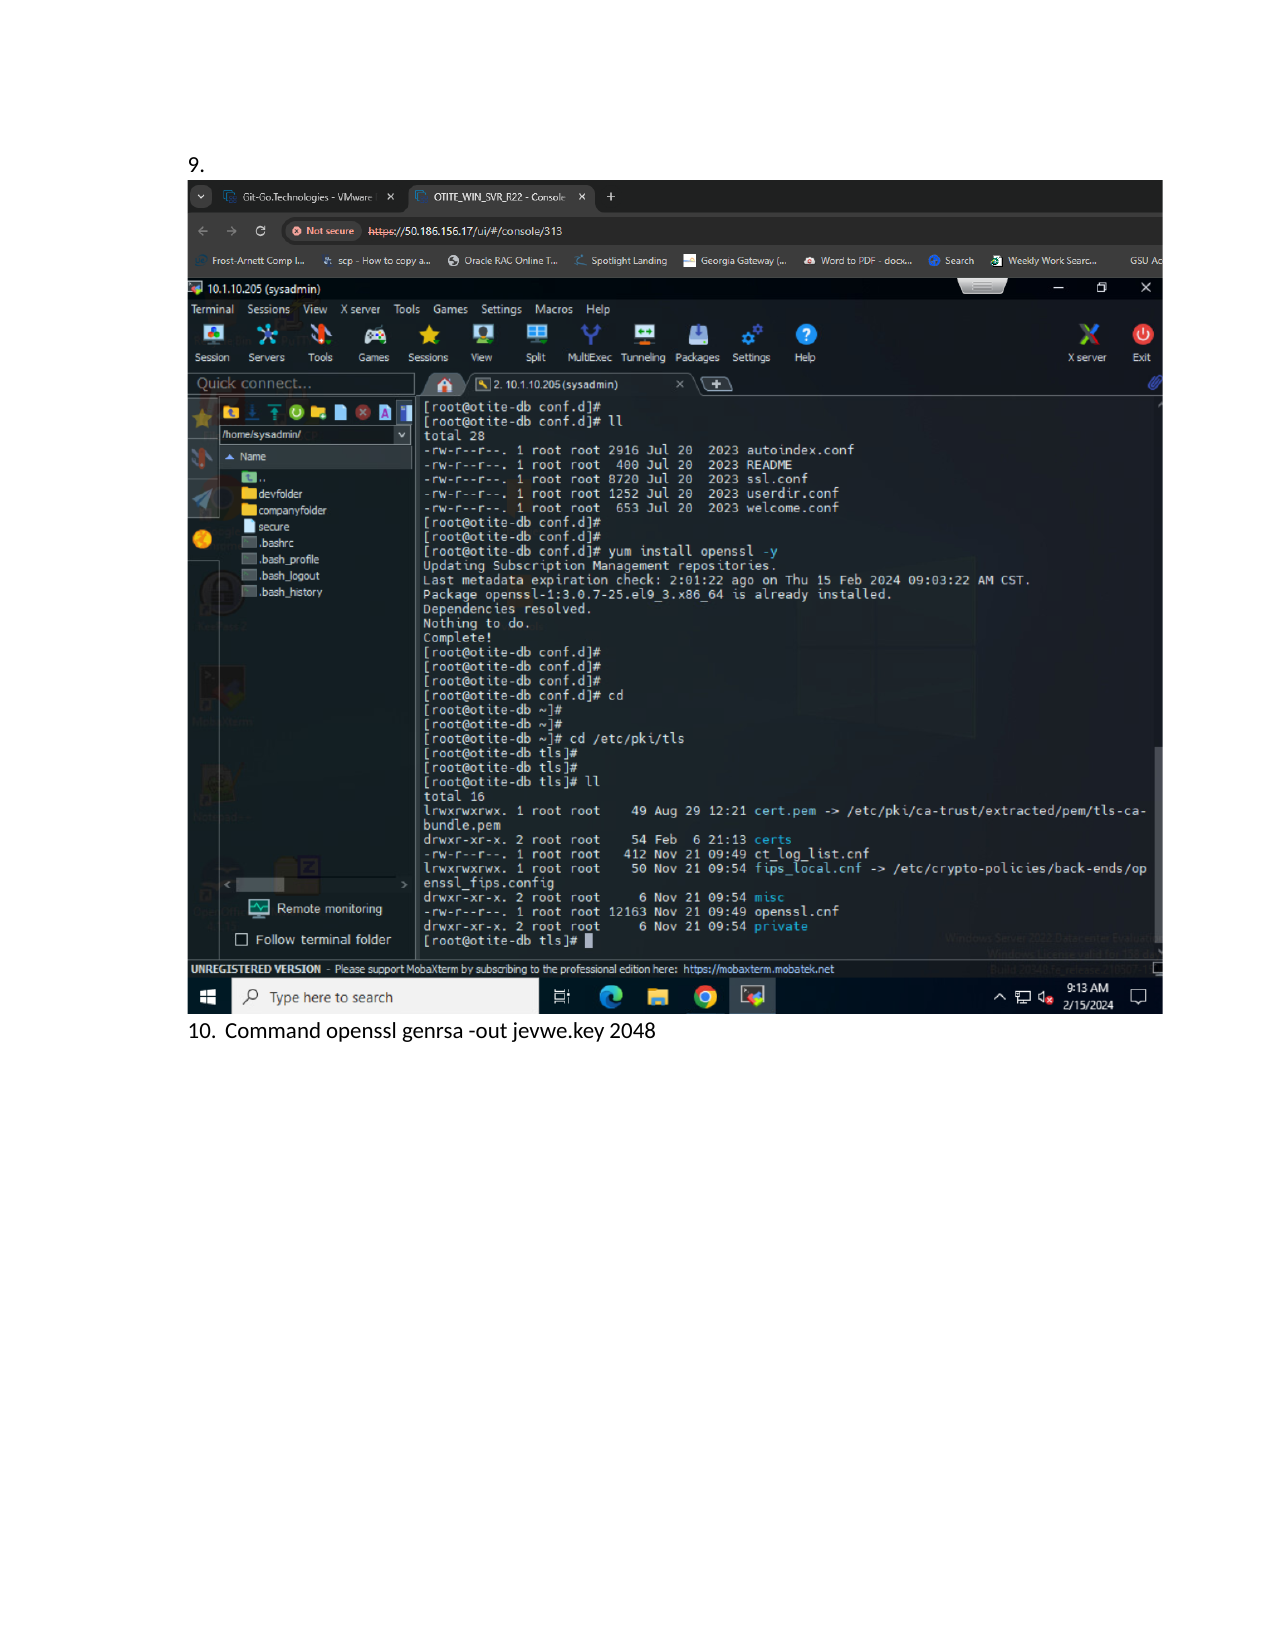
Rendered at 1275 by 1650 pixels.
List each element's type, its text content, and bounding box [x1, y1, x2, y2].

list Command openssl genrsa -out jevwe.key 2048 [187, 1016, 1125, 1044]
picture [187, 180, 1163, 1014]
